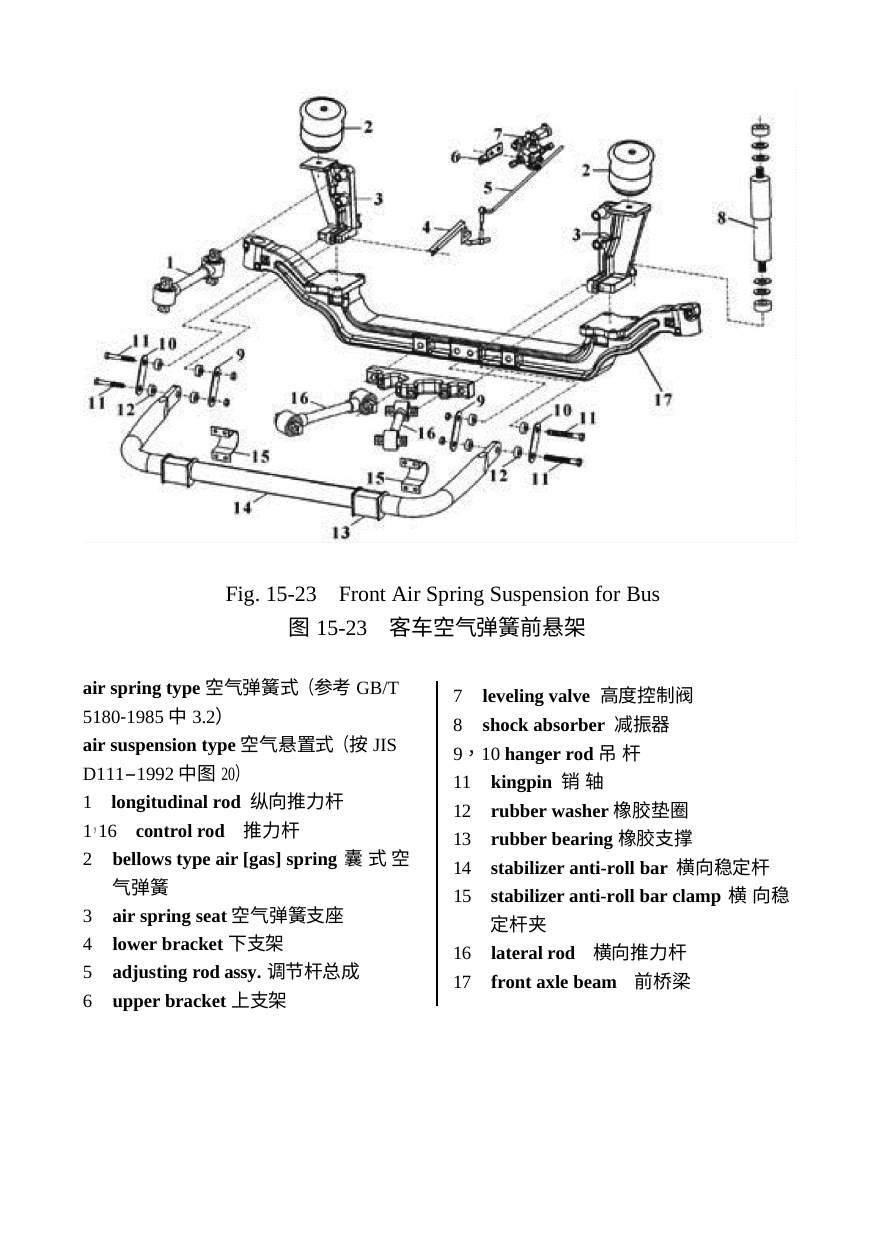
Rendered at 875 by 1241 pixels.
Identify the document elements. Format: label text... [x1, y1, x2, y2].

text 9，10 hanger rod 吊 杆 [453, 740, 809, 765]
list rubber washer 橡胶垫圈 [453, 797, 809, 822]
text air spring type 空气弹簧式（参考 GB/T 5180-1985 中 3.2） [83, 674, 421, 728]
list lateral rod 横向推力杆 [453, 939, 809, 965]
list shock absorber 减振器 [453, 711, 809, 737]
text 1，16 control rod 推力杆 [83, 817, 425, 842]
list air spring seat 空气弹簧支座 [83, 903, 425, 927]
list upper bracket 上支架 [83, 987, 425, 1013]
list bellows type air [gas] spring 囊 式 空气弹簧 [83, 845, 420, 900]
subtitle Fig. 15-23 Front Air Spring Suspension for Bus [76, 581, 809, 606]
list stabilizer anti-roll bar 横向稳定杆 [453, 854, 809, 879]
text 图 15-23 客车空气弹簧前悬架 [67, 612, 808, 642]
list leveling valve 高度控制阀 [453, 682, 809, 708]
list lower bracket 下支架 [83, 930, 425, 955]
list front axle beam 前桥梁 [453, 968, 809, 994]
list stabilizer anti-roll bar clamp 横 向稳定杆夹 [453, 883, 791, 936]
list kingpin 销 轴 [453, 768, 809, 794]
text air suspension type 空气悬置式（按 JIS D111-1992 中图 20） [83, 732, 421, 785]
list adjusting rod assy. 调节杆总成 [83, 959, 425, 984]
list rubber bearing 橡胶支撑 [453, 826, 809, 851]
picture [83, 89, 797, 543]
list longitudinal rod 纵向推力杆 [83, 788, 425, 814]
